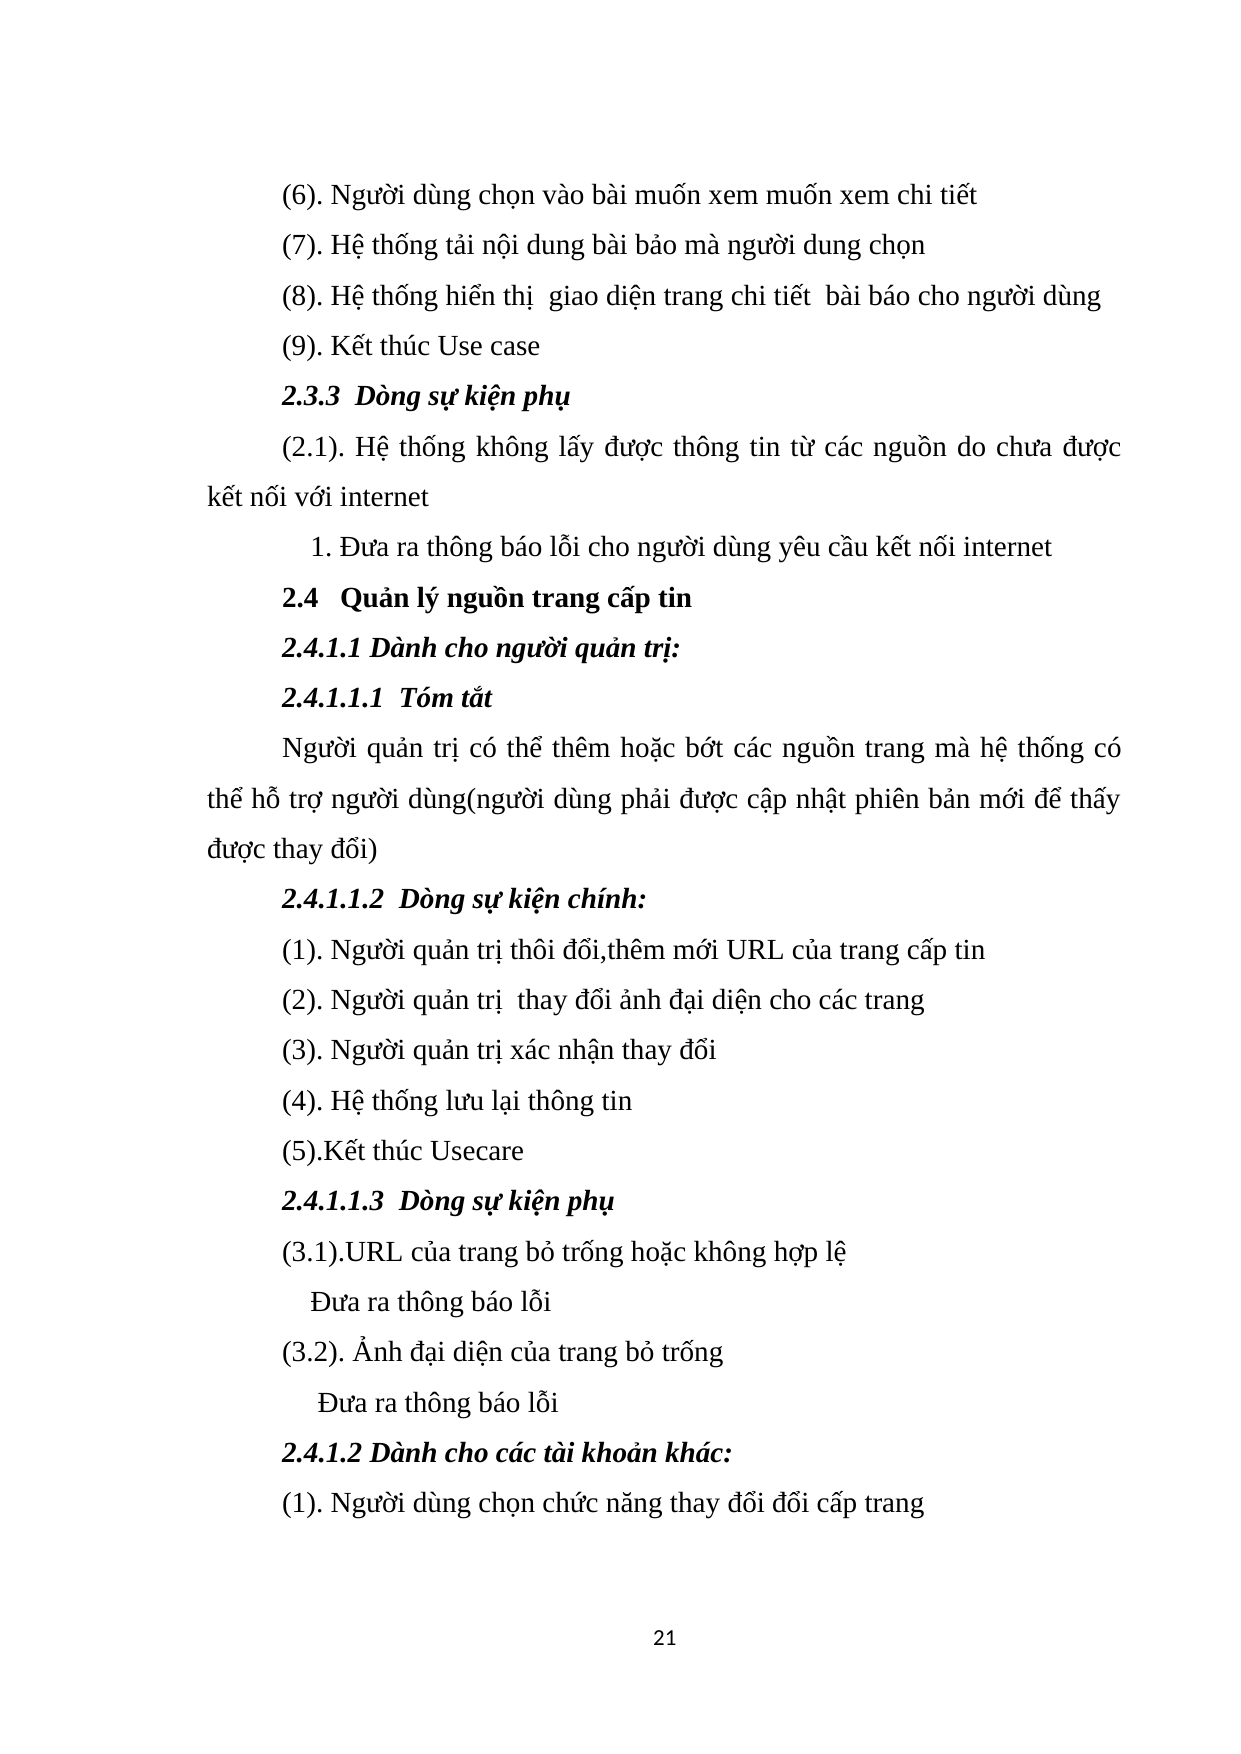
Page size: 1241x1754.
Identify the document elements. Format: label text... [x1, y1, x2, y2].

text (2). Người quản trị thay đổi ảnh đại diện cho các trang [207, 982, 1122, 1016]
text (1). Người quản trị thôi đổi,thêm mới URL của trang cấp tin [207, 932, 1122, 965]
text (2.1). Hệ thống không lấy được thông tin từ các nguồn do chưa được kết nối với internet [207, 429, 1122, 513]
text (3.1).URL của trang bỏ trống hoặc không hợp lệ [207, 1234, 1122, 1267]
list Dòng sự kiện phụ [207, 378, 1122, 412]
list Dòng sự kiện chính: [207, 882, 1122, 915]
text Người quản trị có thể thêm hoặc bớt các nguồn trang mà hệ thống có thể hỗ trợ người dùng(người dùng phải được cập nhật phiên bản mới để thấy được thay đổi) [207, 731, 1122, 865]
text (6). Người dùng chọn vào bài muốn xem muốn xem chi tiết [207, 177, 1122, 211]
text (5).Kết thúc Usecare [207, 1133, 1122, 1167]
list Dành cho các tài khoản khác: [207, 1435, 1122, 1468]
list Dành cho người quản trị: [207, 630, 1122, 663]
text (1). Người dùng chọn chức năng thay đổi đổi cấp trang [207, 1485, 1122, 1519]
list Quản lý nguồn trang cấp tin [207, 580, 1122, 613]
text 1. Đưa ra thông báo lỗi cho người dùng yêu cầu kết nối internet [207, 529, 1122, 563]
text (9). Kết thúc Use case [207, 328, 1122, 362]
text (3.2). Ảnh đại diện của trang bỏ trống [207, 1334, 1122, 1368]
text (8). Hệ thống hiển thị giao diện trang chi tiết bài báo cho người dùng [207, 278, 1122, 311]
text (3). Người quản trị xác nhận thay đổi [207, 1032, 1122, 1066]
list Tóm tắt [207, 680, 1122, 714]
list Dòng sự kiện phụ [207, 1183, 1122, 1217]
text (7). Hệ thống tải nội dung bài bảo mà người dung chọn [207, 227, 1122, 261]
text Đưa ra thông báo lỗi [207, 1284, 1122, 1318]
text (4). Hệ thống lưu lại thông tin [207, 1083, 1122, 1116]
text Đưa ra thông báo lỗi [207, 1385, 1122, 1418]
